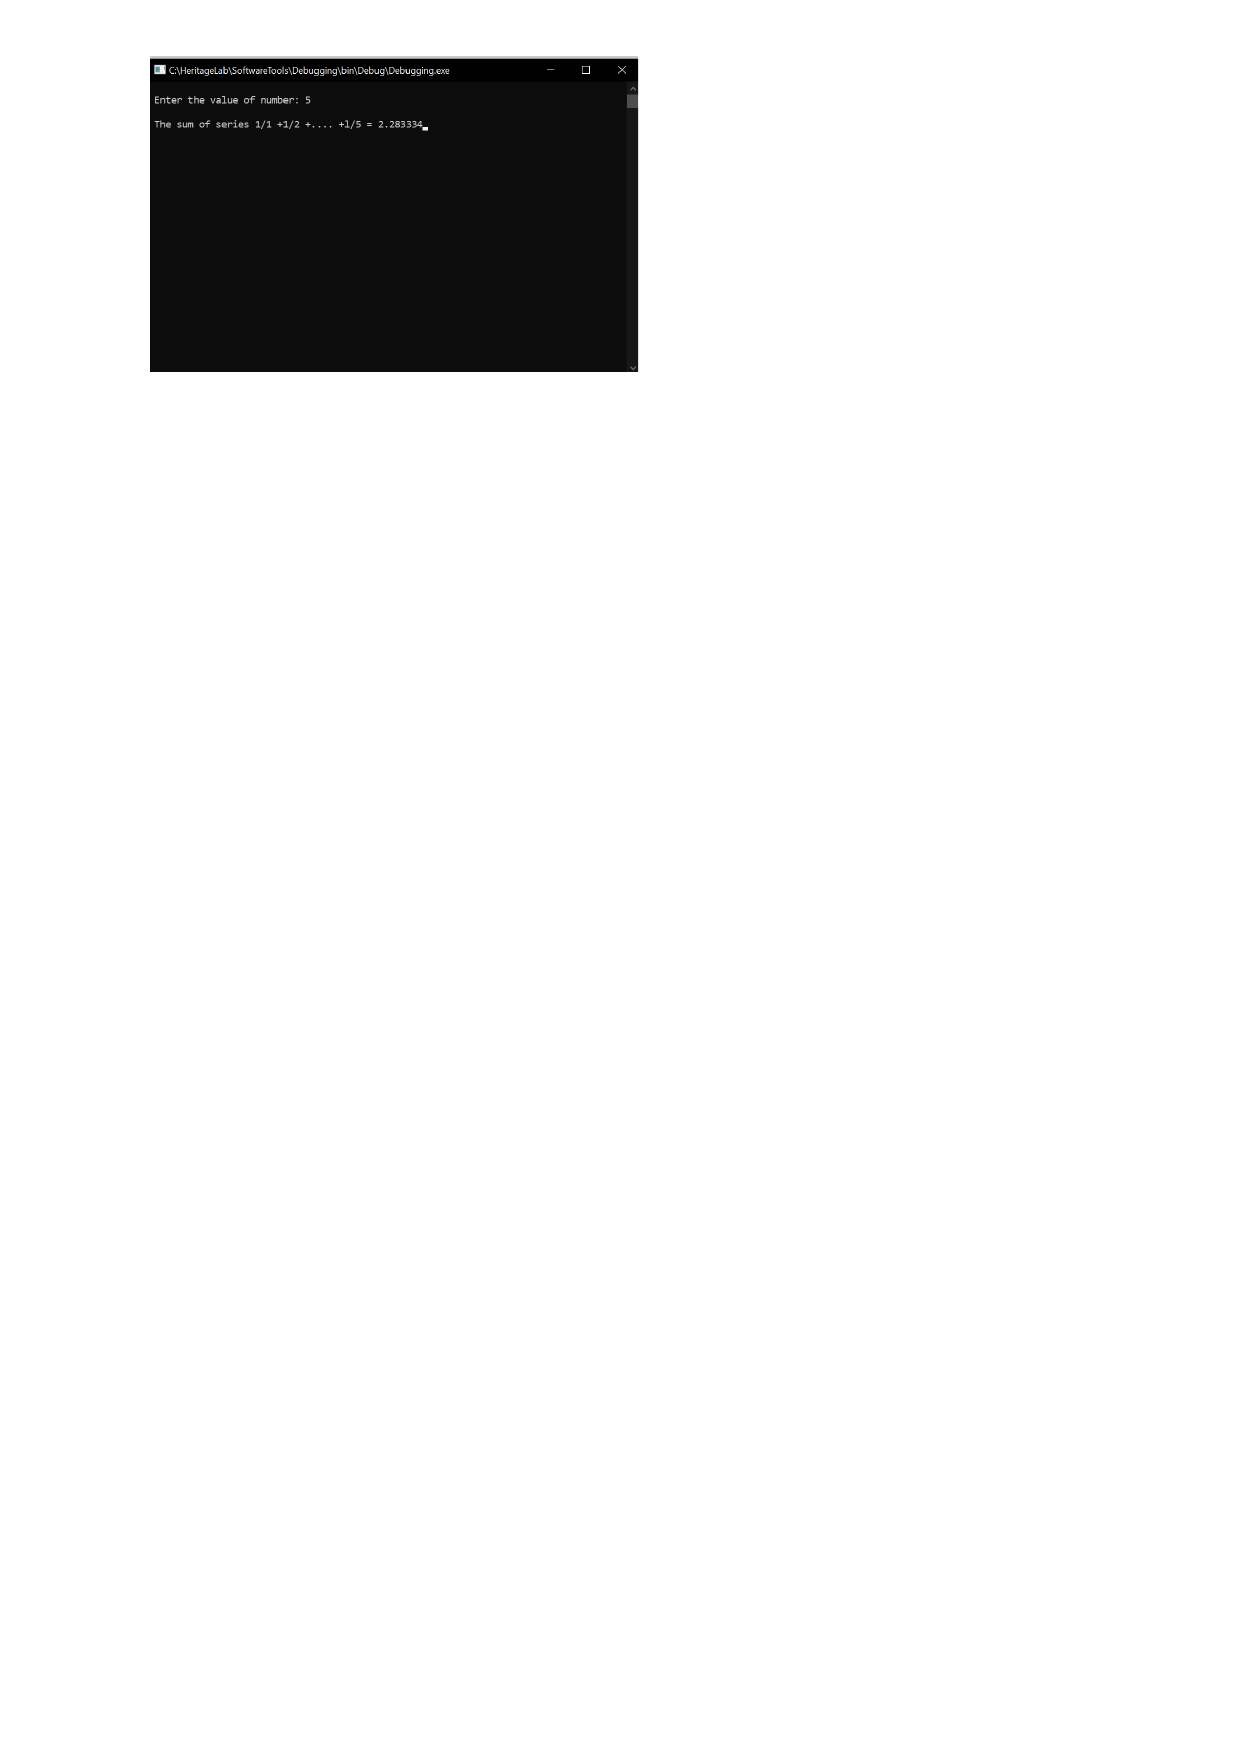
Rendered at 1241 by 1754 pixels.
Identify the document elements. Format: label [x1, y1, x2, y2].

picture [150, 56, 639, 372]
